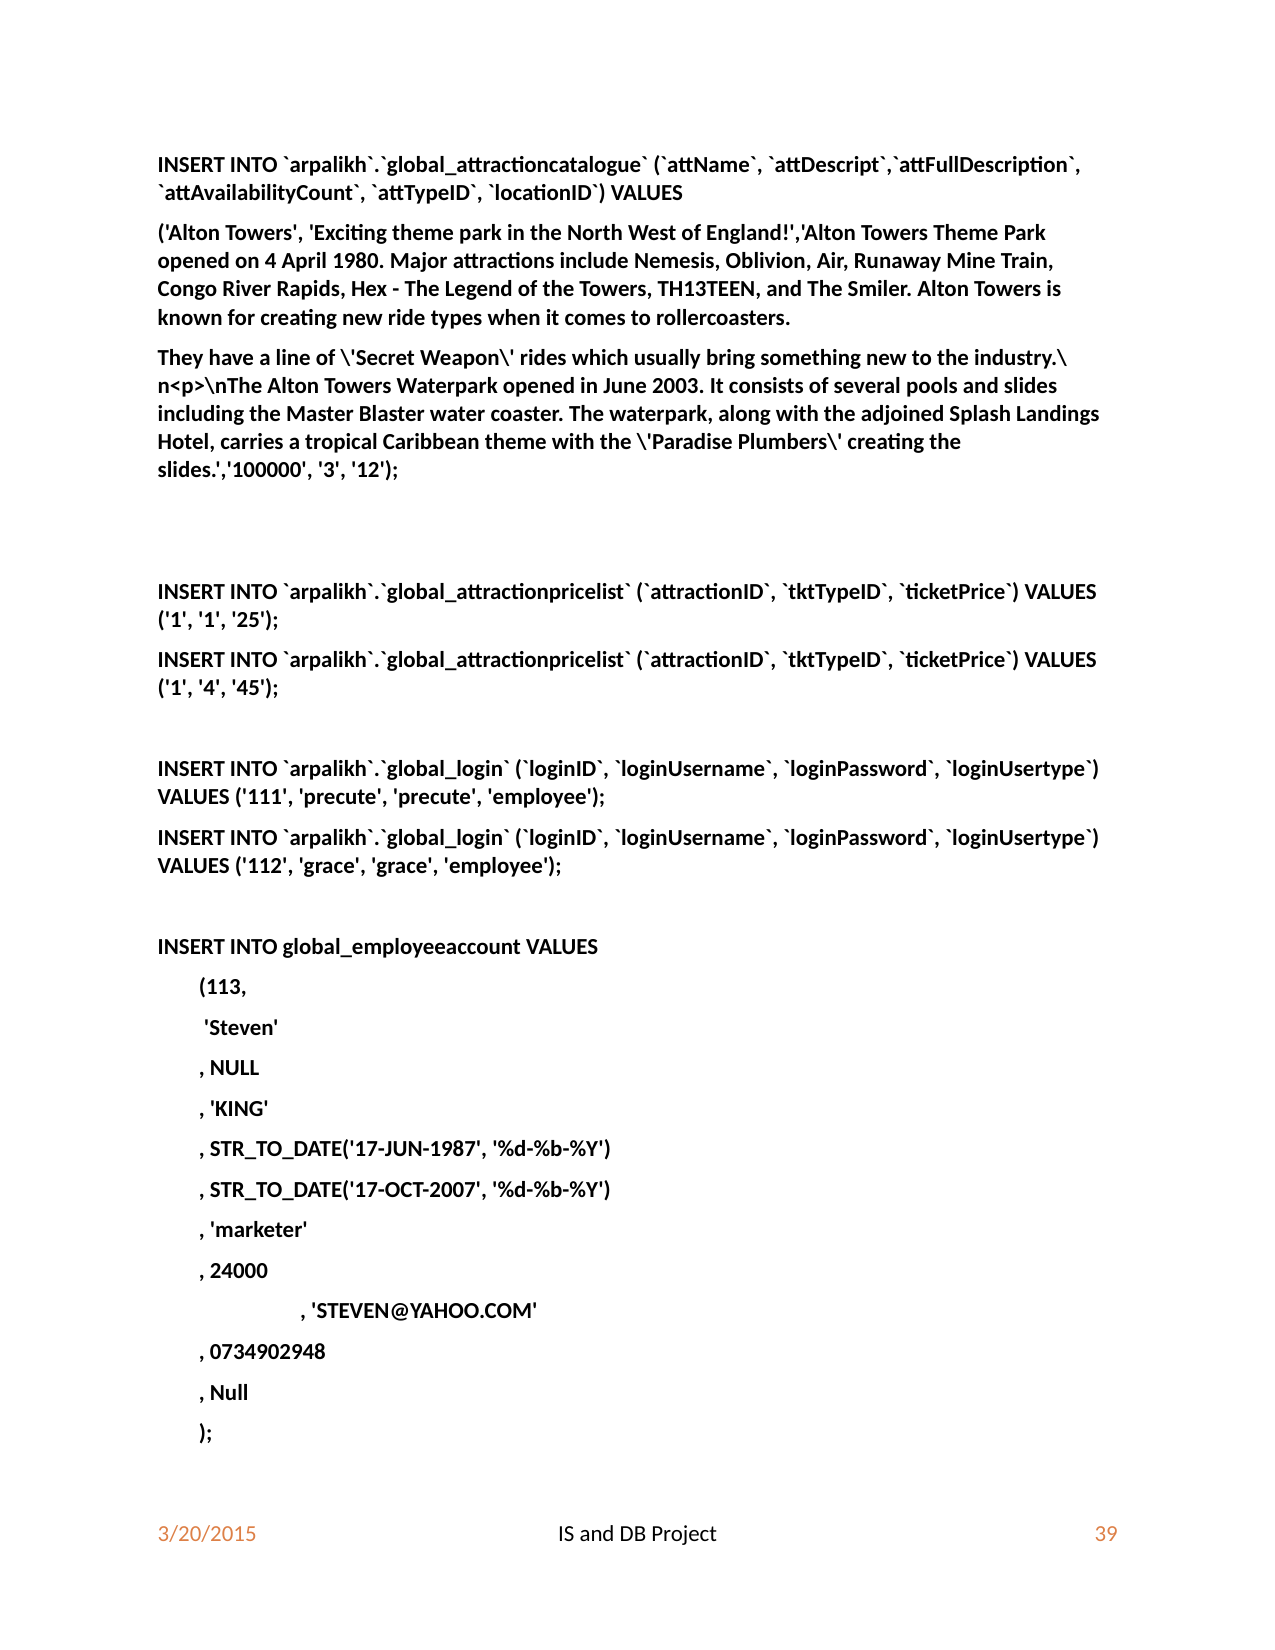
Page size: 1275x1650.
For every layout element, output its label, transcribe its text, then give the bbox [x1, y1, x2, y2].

text (113, [157, 972, 1117, 1001]
text , STR_TO_DATE('17-JUN-1987', '%d-%b-%Y') [157, 1134, 1117, 1163]
text INSERT INTO `arpalikh`.`global_login` (`loginID`, `loginUsername`, `loginPassword`, `loginUsertype`) VALUES ('111', 'precute', 'precute', 'employee'); [157, 754, 1117, 810]
text , NULL [157, 1053, 1117, 1082]
text INSERT INTO `arpalikh`.`global_attractioncatalogue` (`attName`, `attDescript`,`attFullDescription`, `attAvailabilityCount`, `attTypeID`, `locationID`) VALUES [157, 150, 1117, 206]
text ); [157, 1418, 1117, 1446]
text , Null [157, 1378, 1117, 1406]
text INSERT INTO global_employeeaccount VALUES [157, 932, 1117, 960]
text INSERT INTO `arpalikh`.`global_attractionpricelist` (`attractionID`, `tktTypeID`, `ticketPrice`) VALUES ('1', '1', '25'); [157, 577, 1117, 633]
text They have a line of \'Secret Weapon\' rides which usually bring something new to the industry.\n<p>\nThe Alton Towers Waterpark opened in June 2003. It consists of several pools and slides including the Master Blaster water coaster. The waterpark, along with the adjoined Splash Landings Hotel, carries a tropical Caribbean theme with the \'Paradise Plumbers\' creating the slides.','100000', '3', '12'); [157, 343, 1117, 483]
text , 'KING' [157, 1094, 1117, 1122]
text , 'marketer' [157, 1216, 1117, 1244]
text 'Steven' [157, 1013, 1117, 1041]
text , 'STEVEN@YAHOO.COM' [157, 1297, 1117, 1325]
text ('Alton Towers', 'Exciting theme park in the North West of England!','Alton Towers Theme Park opened on 4 April 1980. Major attractions include Nemesis, Oblivion, Air, Runaway Mine Train, Congo River Rapids, Hex - The Legend of the Towers, TH13TEEN, and The Smiler. Alton Towers is known for creating new ride types when it comes to rollercoasters. [157, 218, 1117, 331]
text , 24000 [157, 1256, 1117, 1284]
text , STR_TO_DATE('17-OCT-2007', '%d-%b-%Y') [157, 1175, 1117, 1203]
text INSERT INTO `arpalikh`.`global_login` (`loginID`, `loginUsername`, `loginPassword`, `loginUsertype`) VALUES ('112', 'grace', 'grace', 'employee'); [157, 823, 1117, 879]
text INSERT INTO `arpalikh`.`global_attractionpricelist` (`attractionID`, `tktTypeID`, `ticketPrice`) VALUES ('1', '4', '45'); [157, 645, 1117, 701]
text , 0734902948 [157, 1337, 1117, 1365]
